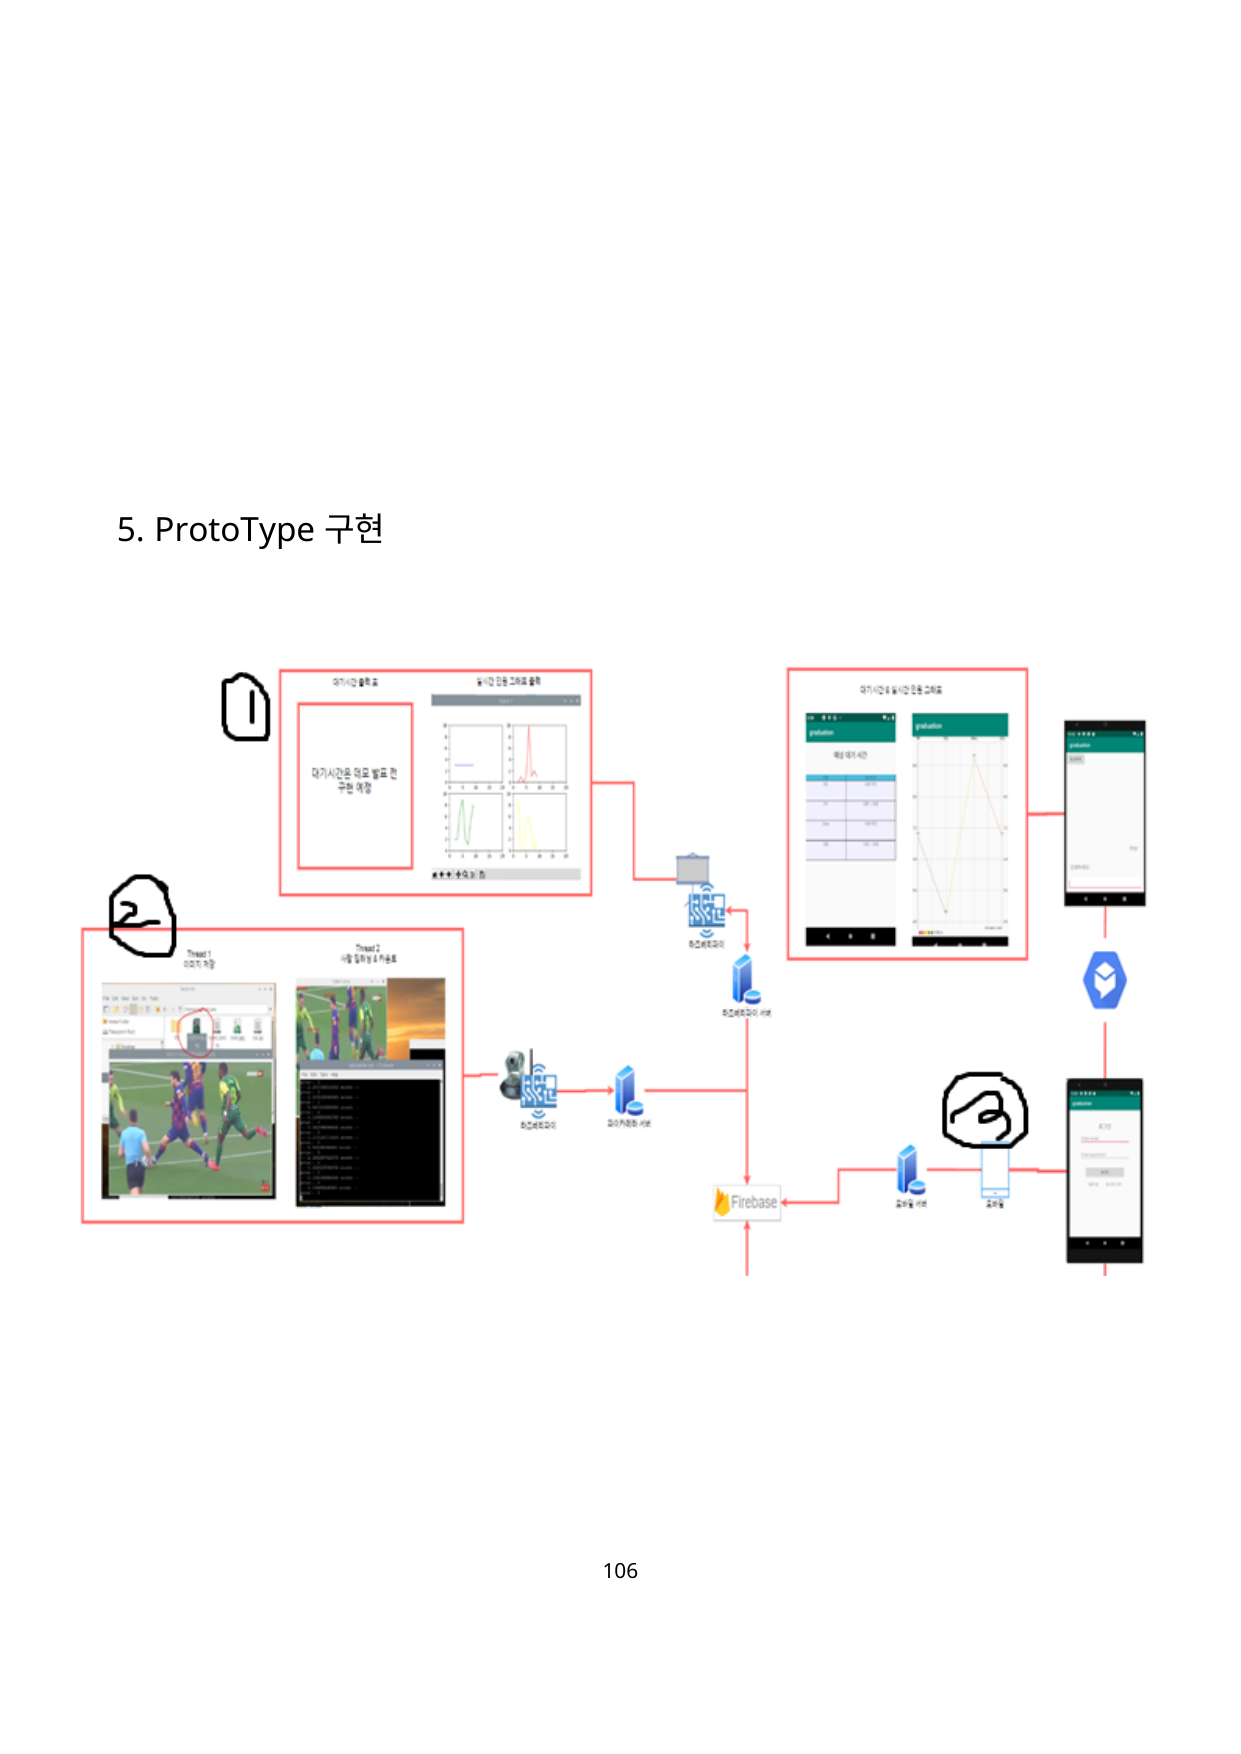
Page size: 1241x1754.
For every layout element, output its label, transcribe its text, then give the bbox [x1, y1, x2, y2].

list ProtoType 구현 [117, 502, 1165, 551]
picture [75, 661, 1152, 1276]
